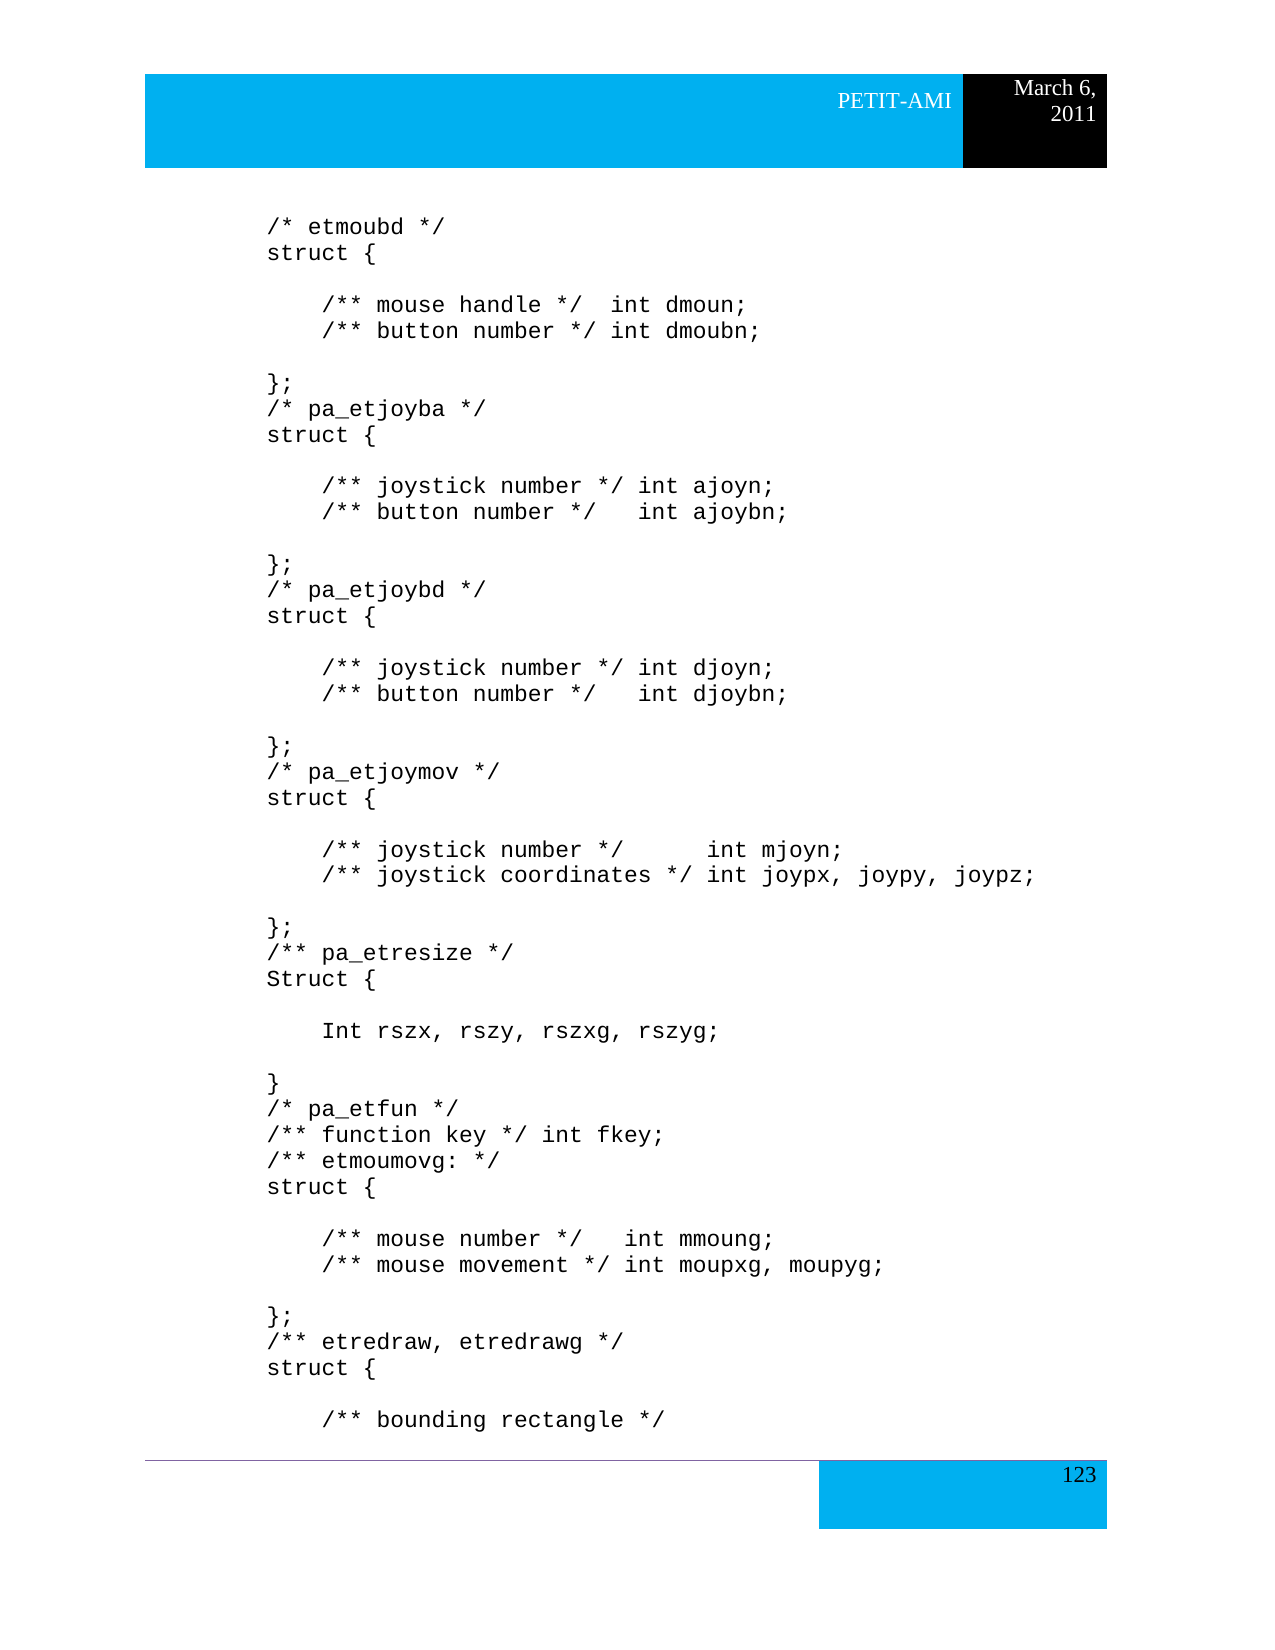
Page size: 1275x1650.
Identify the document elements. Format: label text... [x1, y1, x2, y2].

text }; [156, 916, 1118, 942]
text /** mouse movement */ int moupxg, moupyg; [156, 1253, 1118, 1279]
text struct { [156, 604, 1118, 630]
text }; [156, 1305, 1118, 1331]
text /** button number */ int djoybn; [156, 682, 1118, 708]
text /** etredraw, etredrawg */ [156, 1331, 1118, 1357]
text /* pa_etjoymov */ [156, 760, 1118, 786]
text /* pa_etfun */ [156, 1097, 1118, 1123]
text /* pa_etjoyba */ [156, 397, 1118, 423]
text Int rszx, rszy, rszxg, rszyg; [156, 1019, 1118, 1045]
text /** joystick coordinates */ int joypx, joypy, joypz; [156, 864, 1118, 890]
text struct { [156, 1175, 1118, 1201]
text /** mouse number */ int mmoung; [156, 1227, 1118, 1253]
text struct { [156, 1357, 1118, 1383]
text struct { [156, 241, 1118, 267]
text /** button number */ int dmoubn; [156, 319, 1118, 345]
text /** bounding rectangle */ [156, 1408, 1118, 1434]
text } [156, 1071, 1118, 1097]
text struct { [156, 786, 1118, 812]
text /** joystick number */ int djoyn; [156, 656, 1118, 682]
text /** function key */ int fkey; [156, 1123, 1118, 1149]
text /* etmoubd */ [156, 215, 1118, 241]
text /** joystick number */ int mjoyn; [156, 838, 1118, 864]
text /** pa_etresize */ [156, 942, 1118, 968]
text /** mouse handle */ int dmoun; [156, 293, 1118, 319]
text }; [156, 734, 1118, 760]
text }; [156, 553, 1118, 578]
text struct { [156, 423, 1118, 449]
text /** button number */ int ajoybn; [156, 501, 1118, 527]
text Struct { [156, 968, 1118, 993]
text }; [156, 371, 1118, 397]
text /** joystick number */ int ajoyn; [156, 475, 1118, 501]
text /* pa_etjoybd */ [156, 578, 1118, 604]
text /** etmoumovg: */ [156, 1149, 1118, 1175]
